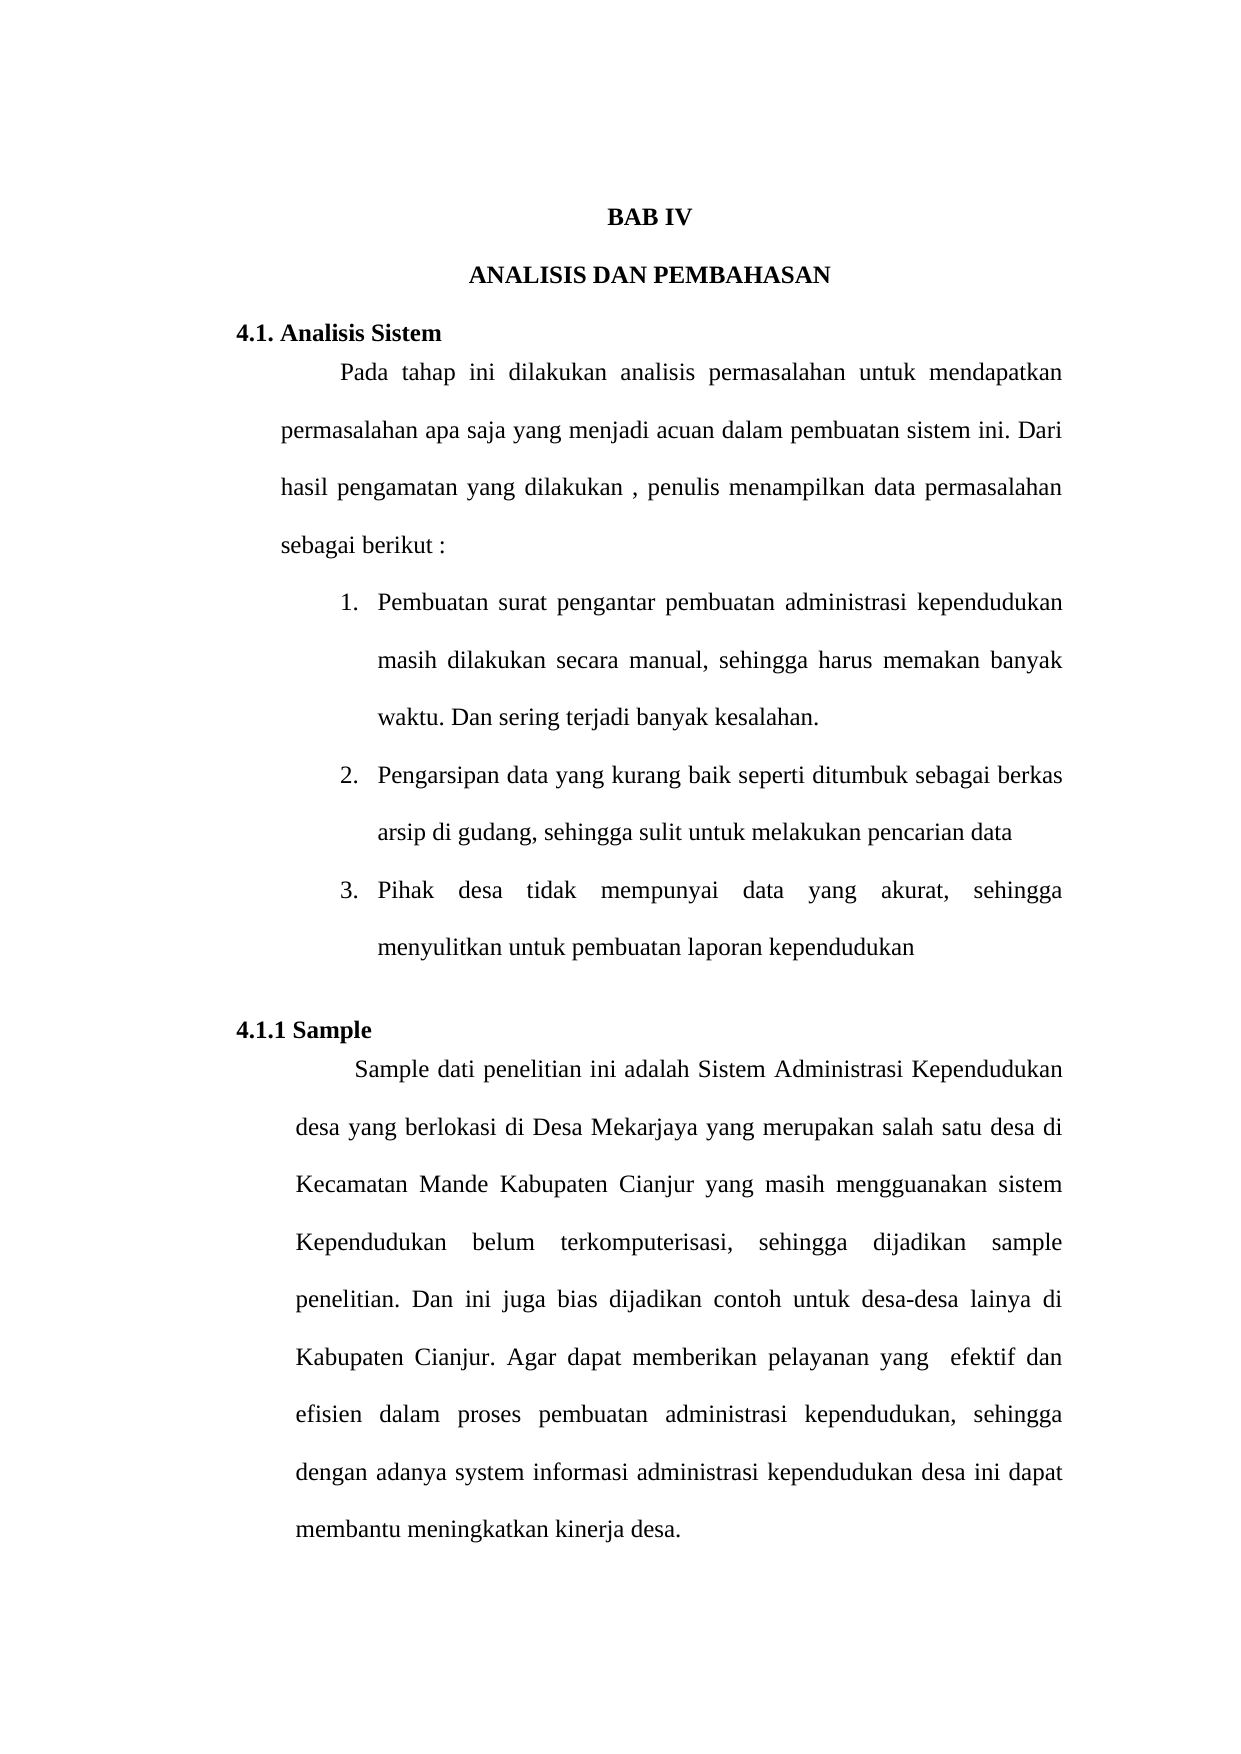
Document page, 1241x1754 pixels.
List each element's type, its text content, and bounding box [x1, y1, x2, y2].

subtitle BAB IV [236, 202, 1063, 231]
subtitle 4.1. Analisis Sistem [236, 318, 1063, 347]
text Sample dati penelitian ini adalah Sistem Administrasi Kependudukan desa yang berlokasi di Desa Mekarjaya yang merupakan salah satu desa di Kecamatan Mande Kabupaten Cianjur yang masih mengguanakan sistem Kependudukan belum terkomputerisasi, sehingga dijadikan sample penelitian. Dan ini juga bias dijadikan contoh untuk desa-desa lainya di Kabupaten Cianjur. Agar dapat memberikan pelayanan yang efektif dan efisien dalam proses pembuatan administrasi kependudukan, sehingga dengan adanya system informasi administrasi kependudukan desa ini dapat membantu meningkatkan kinerja desa. [295, 1054, 1063, 1543]
subtitle 4.1.1 Sample [236, 1015, 1063, 1044]
subtitle ANALISIS DAN PEMBAHASAN [236, 260, 1063, 289]
list Pengarsipan data yang kurang baik seperti ditumbuk sebagai berkas arsip di gudang, sehingga sulit untuk melakukan pencarian data [340, 760, 1063, 846]
list Pembuatan surat pengantar pembuatan administrasi kependudukan masih dilakukan secara manual, sehingga harus memakan banyak waktu. Dan sering terjadi banyak kesalahan. [340, 587, 1063, 731]
text Pada tahap ini dilakukan analisis permasalahan untuk mendapatkan permasalahan apa saja yang menjadi acuan dalam pembuatan sistem ini. Dari hasil pengamatan yang dilakukan , penulis menampilkan data permasalahan sebagai berikut : [281, 357, 1063, 559]
list Pihak desa tidak mempunyai data yang akurat, sehingga menyulitkan untuk pembuatan laporan kependudukan [340, 875, 1063, 961]
